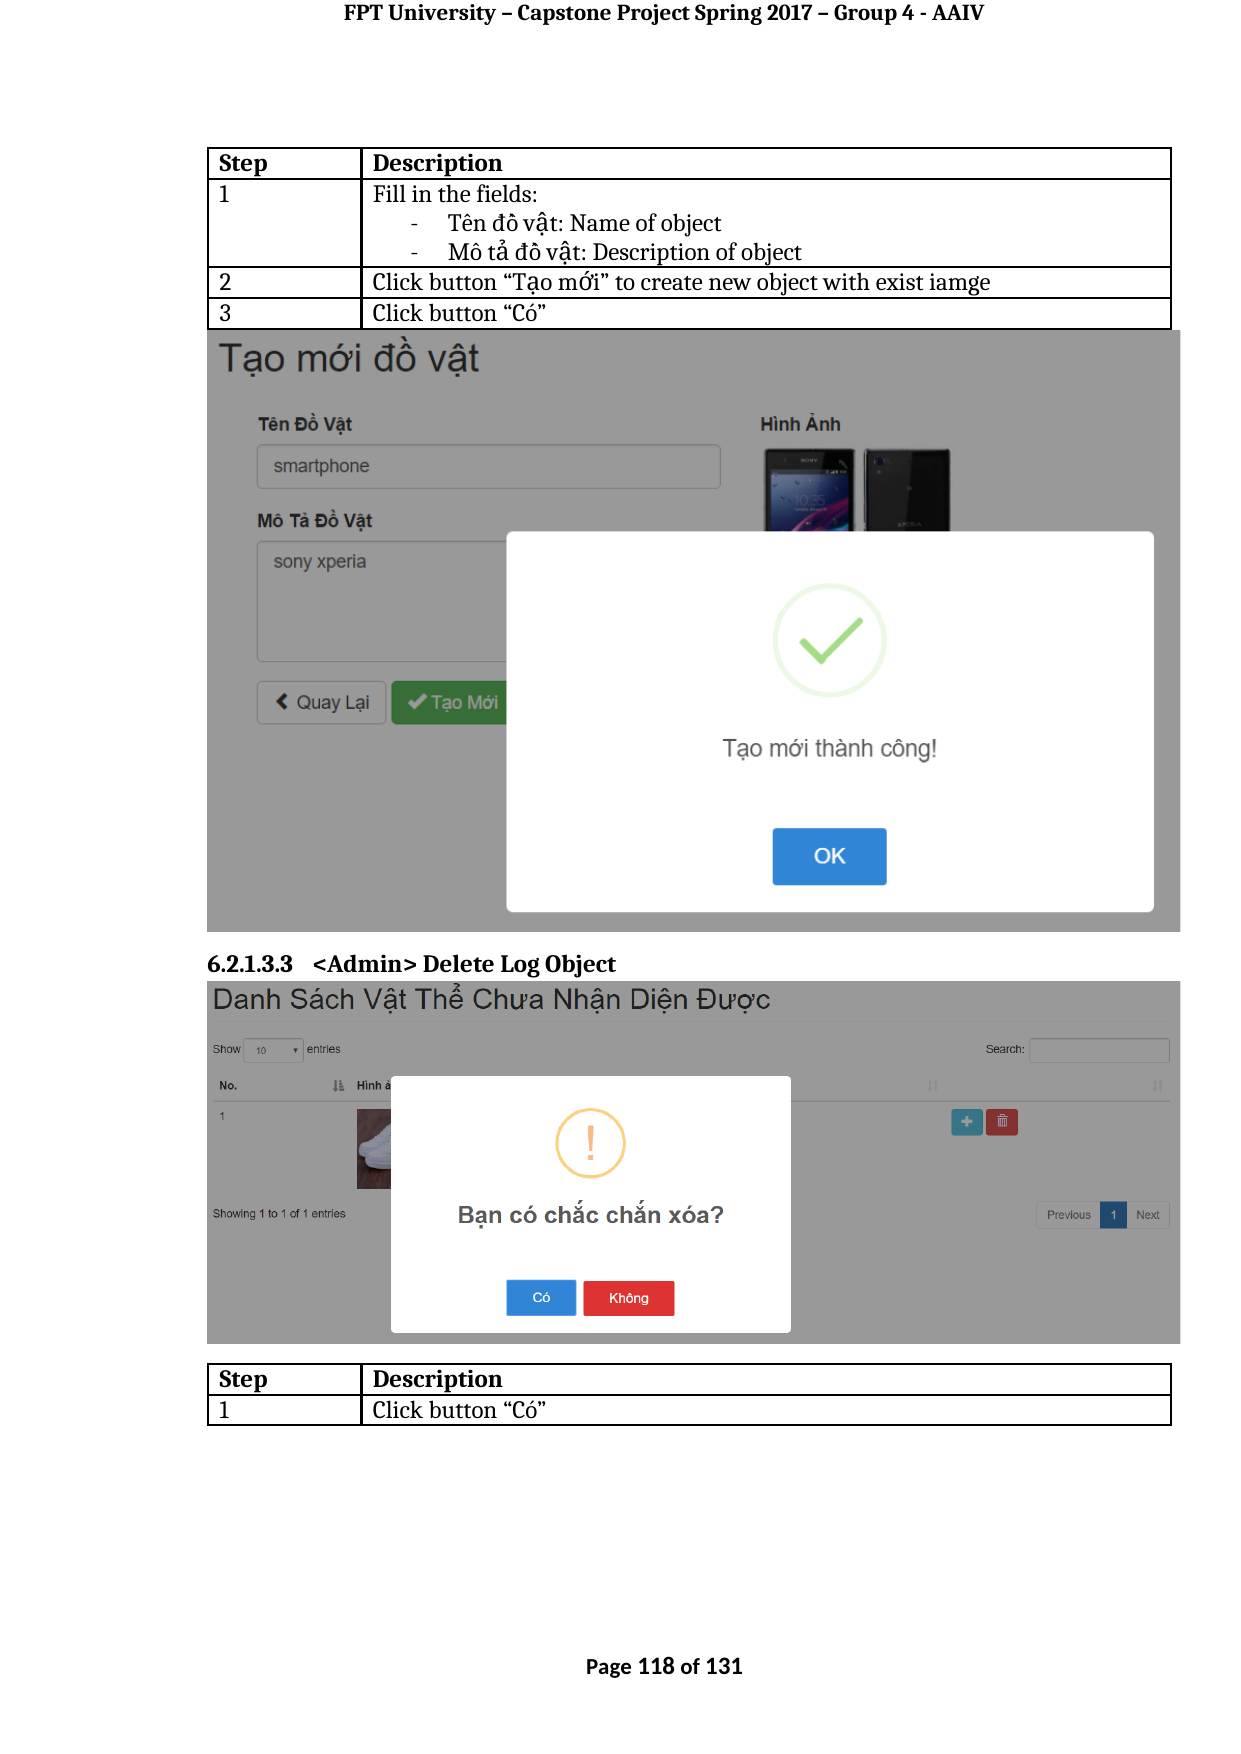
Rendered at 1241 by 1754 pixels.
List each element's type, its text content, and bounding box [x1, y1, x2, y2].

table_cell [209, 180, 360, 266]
picture [207, 981, 1181, 1344]
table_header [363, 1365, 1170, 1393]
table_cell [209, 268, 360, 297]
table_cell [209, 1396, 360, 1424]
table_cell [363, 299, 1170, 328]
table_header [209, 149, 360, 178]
picture [207, 330, 1181, 932]
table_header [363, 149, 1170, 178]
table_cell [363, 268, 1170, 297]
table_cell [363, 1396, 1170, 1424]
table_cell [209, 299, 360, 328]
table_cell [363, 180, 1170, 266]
subtitle <Admin> Delete Log Object [207, 950, 1122, 979]
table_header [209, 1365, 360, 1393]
